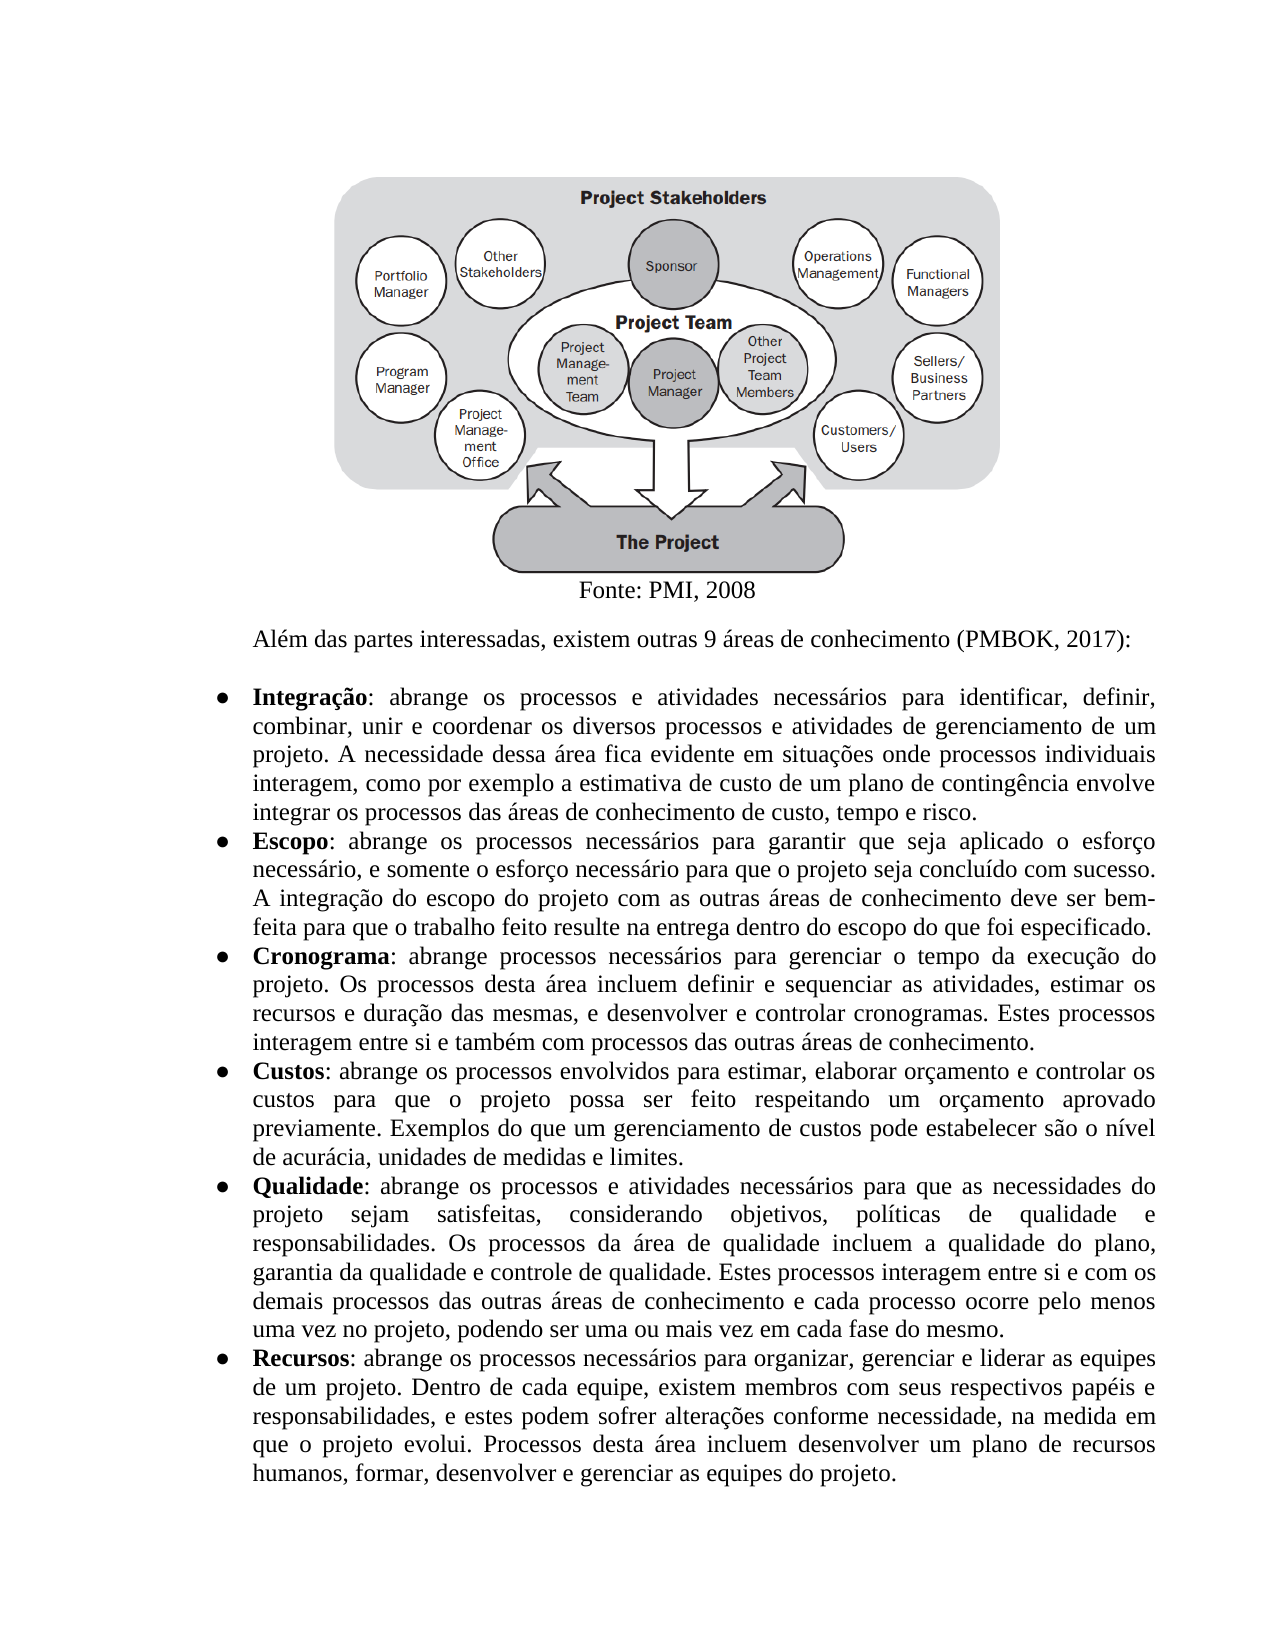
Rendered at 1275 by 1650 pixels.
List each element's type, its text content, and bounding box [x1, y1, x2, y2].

list Cronograma: abrange processos necessários para gerenciar o tempo da execução do projeto. Os processos desta área incluem definir e sequenciar as atividades, estimar os recursos e duração das mesmas, e desenvolver e controlar cronogramas. Estes processos interagem entre si e também com processos das outras áreas de conhecimento. [215, 941, 1157, 1056]
picture [333, 177, 1001, 575]
list Escopo: abrange os processos necessários para garantir que seja aplicado o esforço necessário, e somente o esforço necessário para que o projeto seja concluído com sucesso. A integração do escopo do projeto com as outras áreas de conhecimento deve ser bem-feita para que o trabalho feito resulte na entrega dentro do escopo do que foi especificado. [215, 826, 1157, 941]
list Integração: abrange os processos e atividades necessários para identificar, definir, combinar, unir e coordenar os diversos processos e atividades de gerenciamento de um projeto. A necessidade dessa área fica evidente em situações onde processos individuais interagem, como por exemplo a estimativa de custo de um plano de contingência envolve integrar os processos das áreas de conhecimento de custo, tempo e risco. [215, 682, 1157, 826]
list Custos: abrange os processos envolvidos para estimar, elaborar orçamento e controlar os custos para que o projeto possa ser feito respeitando um orçamento aprovado previamente. Exemplos do que um gerenciamento de custos pode estabelecer são o nível de acurácia, unidades de medidas e limites. [215, 1056, 1157, 1171]
text Fonte: PMI, 2008 [177, 575, 1157, 604]
text Além das partes interessadas, existem outras 9 áreas de conhecimento (PMBOK, 2017): [177, 624, 1157, 653]
list Qualidade: abrange os processos e atividades necessários para que as necessidades do projeto sejam satisfeitas, considerando objetivos, políticas de qualidade e responsabilidades. Os processos da área de qualidade incluem a qualidade do plano, garantia da qualidade e controle de qualidade. Estes processos interagem entre si e com os demais processos das outras áreas de conhecimento e cada processo ocorre pelo menos uma vez no projeto, podendo ser uma ou mais vez em cada fase do mesmo. [215, 1171, 1157, 1343]
list Recursos: abrange os processos necessários para organizar, gerenciar e liderar as equipes de um projeto. Dentro de cada equipe, existem membros com seus respectivos papéis e responsabilidades, e estes podem sofrer alterações conforme necessidade, na medida em que o projeto evolui. Processos desta área incluem desenvolver um plano de recursos humanos, formar, desenvolver e gerenciar as equipes do projeto. [215, 1343, 1157, 1487]
